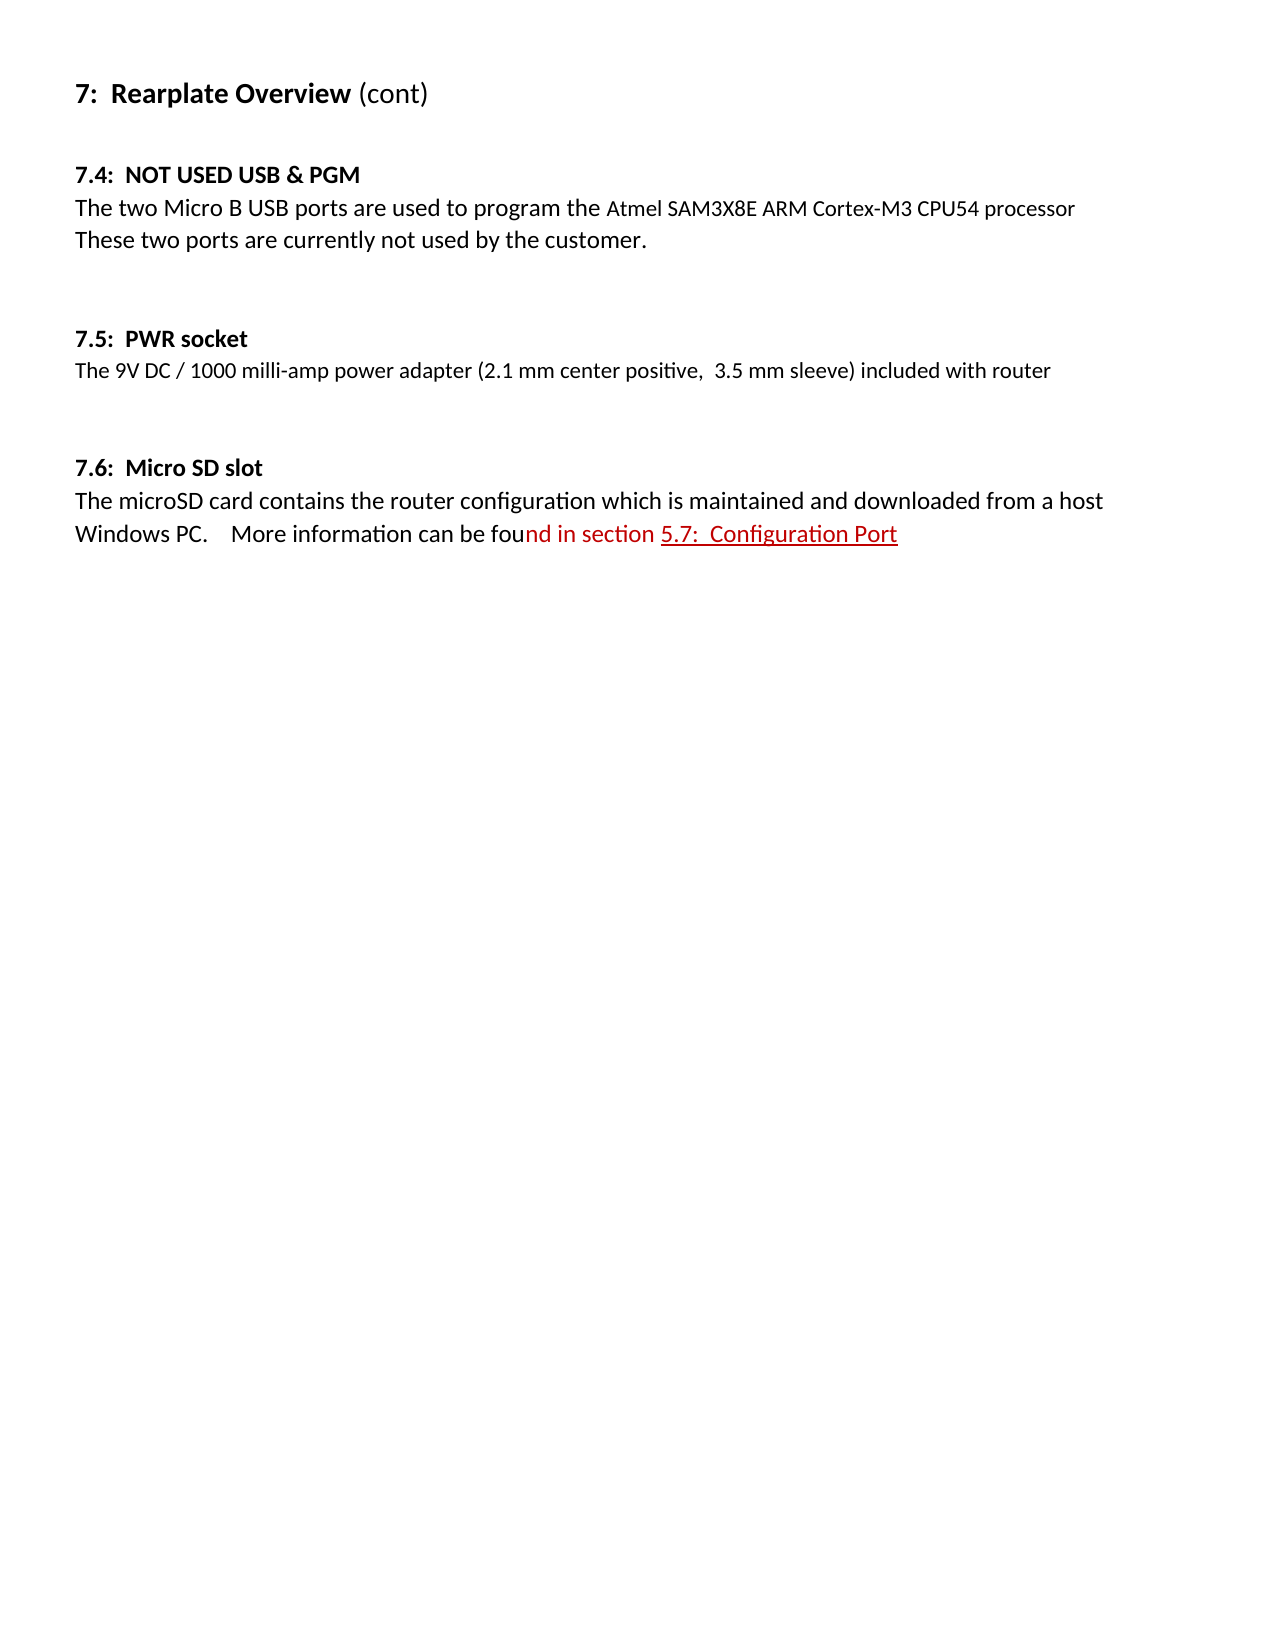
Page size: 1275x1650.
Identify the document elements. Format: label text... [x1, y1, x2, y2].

text 7.4: NOT USED USB & PGM [75, 159, 1200, 189]
text 7.5: PWR socket [75, 323, 1200, 354]
text 7: Rearplate Overview (cont) [75, 75, 1200, 111]
text The 9V DC / 1000 milli-amp power adapter (2.1 mm center positive, 3.5 mm sleeve) included with router [75, 356, 1200, 384]
text The two Micro B USB ports are used to program the Atmel SAM3X8E ARM Cortex-M3 CPU54 processor [75, 192, 1200, 222]
text 7.6: Micro SD slot [75, 452, 1200, 483]
text The microSD card contains the router configuration which is maintained and downloaded from a host Windows PC. More information can be found in section 5.7: Configuration Port [75, 485, 1200, 549]
text These two ports are currently not used by the customer. [75, 225, 1200, 255]
